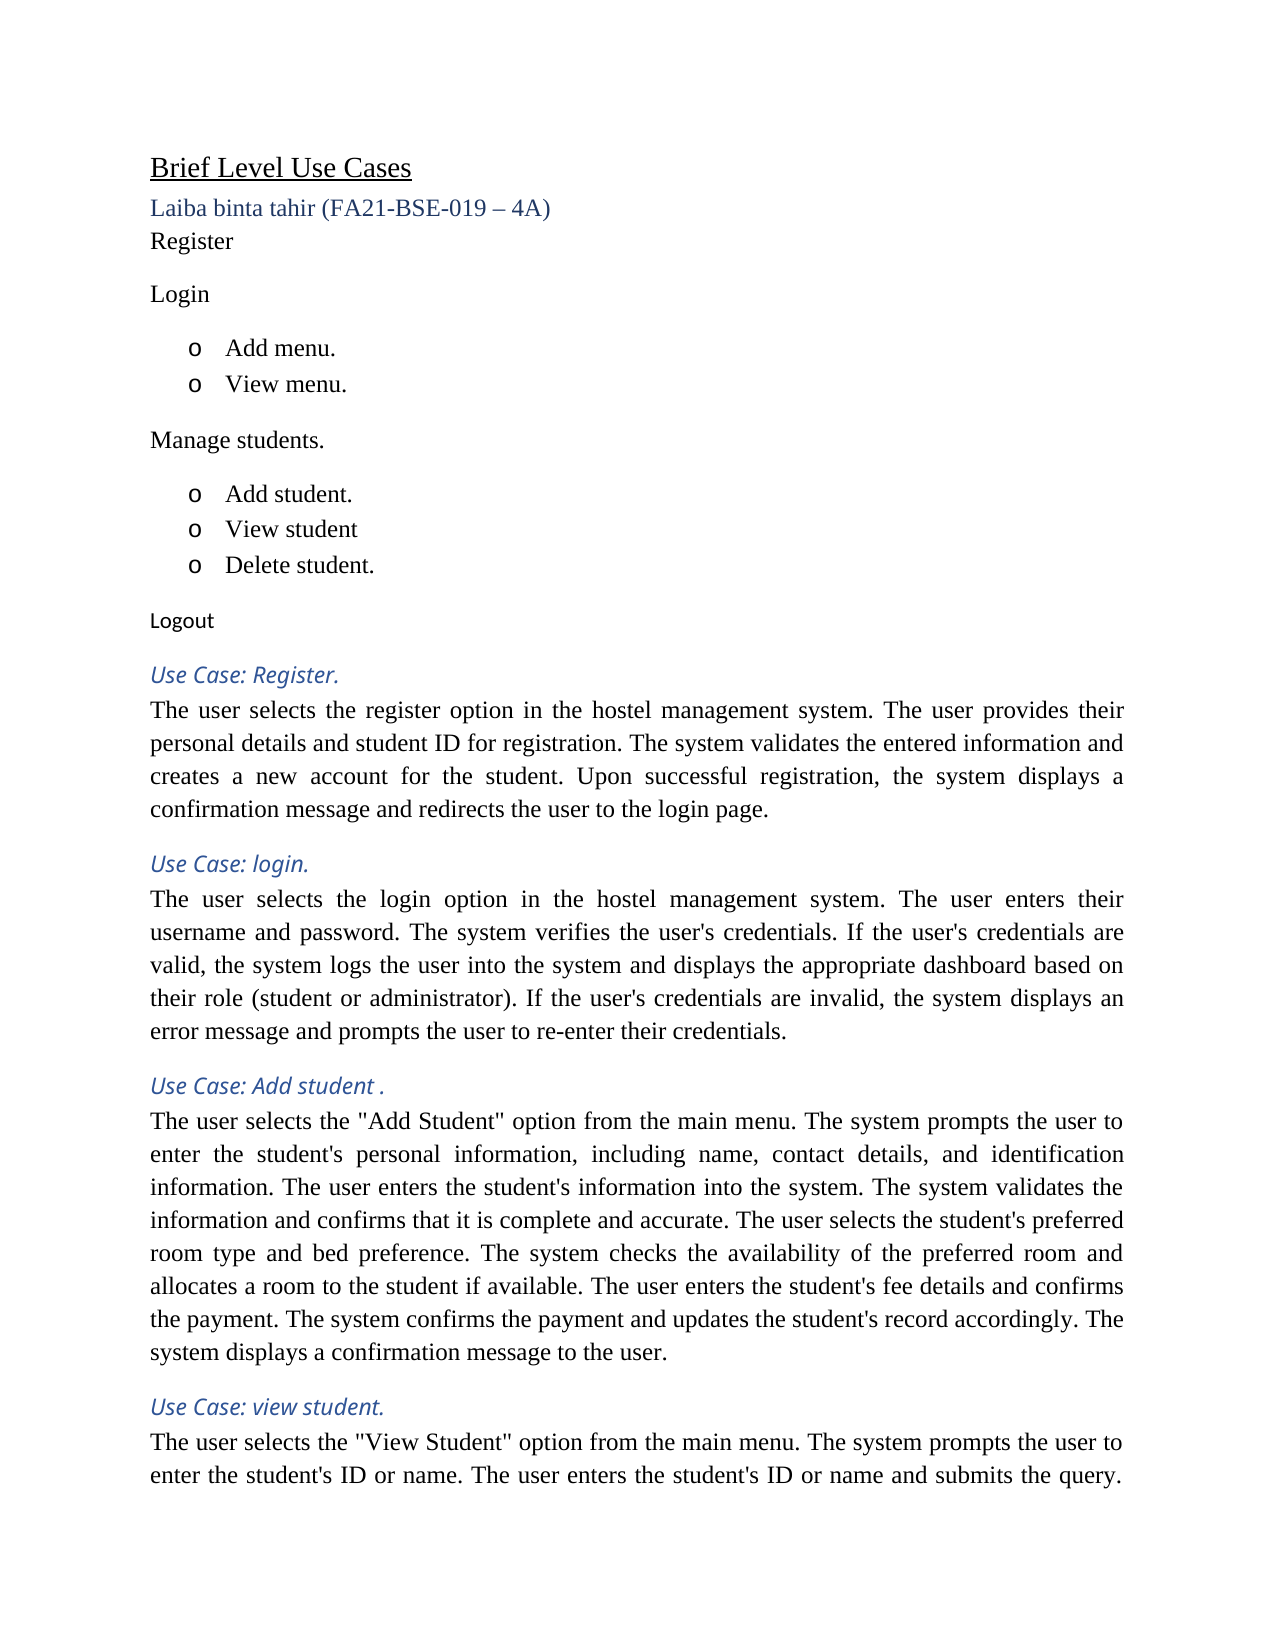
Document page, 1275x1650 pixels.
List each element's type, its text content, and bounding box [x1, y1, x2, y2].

subtitle Use Case: Add student . [150, 1070, 1125, 1101]
subtitle Use Case: Register. [150, 659, 1125, 690]
text Login [150, 279, 1125, 308]
subtitle Use Case: view student. [150, 1391, 1125, 1422]
list View menu. [187, 369, 1125, 400]
list View student [187, 514, 1125, 545]
subtitle Laiba binta tahir (FA21-BSE-019 – 4A) [150, 193, 1125, 221]
text The user selects the login option in the hostel management system. The user enters their username and password. The system verifies the user's credentials. If the user's credentials are valid, the system logs the user into the system and displays the appropriate dashboard based on their role (student or administrator). If the user's credentials are invalid, the system displays an error message and prompts the user to re-enter their credentials. [150, 884, 1125, 1045]
text Register [150, 226, 1125, 254]
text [150, 1427, 1125, 1488]
list Add menu. [187, 333, 1125, 364]
text Logout [150, 606, 1125, 634]
list Add student. [187, 479, 1125, 510]
subtitle Brief Level Use Cases [150, 150, 1125, 183]
text The user selects the register option in the hostel management system. The user provides their personal details and student ID for registration. The system validates the entered information and creates a new account for the student. Upon successful registration, the system displays a confirmation message and redirects the user to the login page. [150, 695, 1125, 823]
list Delete student. [187, 550, 1125, 581]
text Manage students. [150, 425, 1125, 454]
subtitle Use Case: login. [150, 848, 1125, 879]
text The user selects the "Add Student" option from the main menu. The system prompts the user to enter the student's personal information, including name, contact details, and identification information. The user enters the student's information into the system. The system validates the information and confirms that it is complete and accurate. The user selects the student's preferred room type and bed preference. The system checks the availability of the preferred room and allocates a room to the student if available. The user enters the student's fee details and confirms the payment. The system confirms the payment and updates the student's record accordingly. The system displays a confirmation message to the user. [150, 1106, 1125, 1366]
